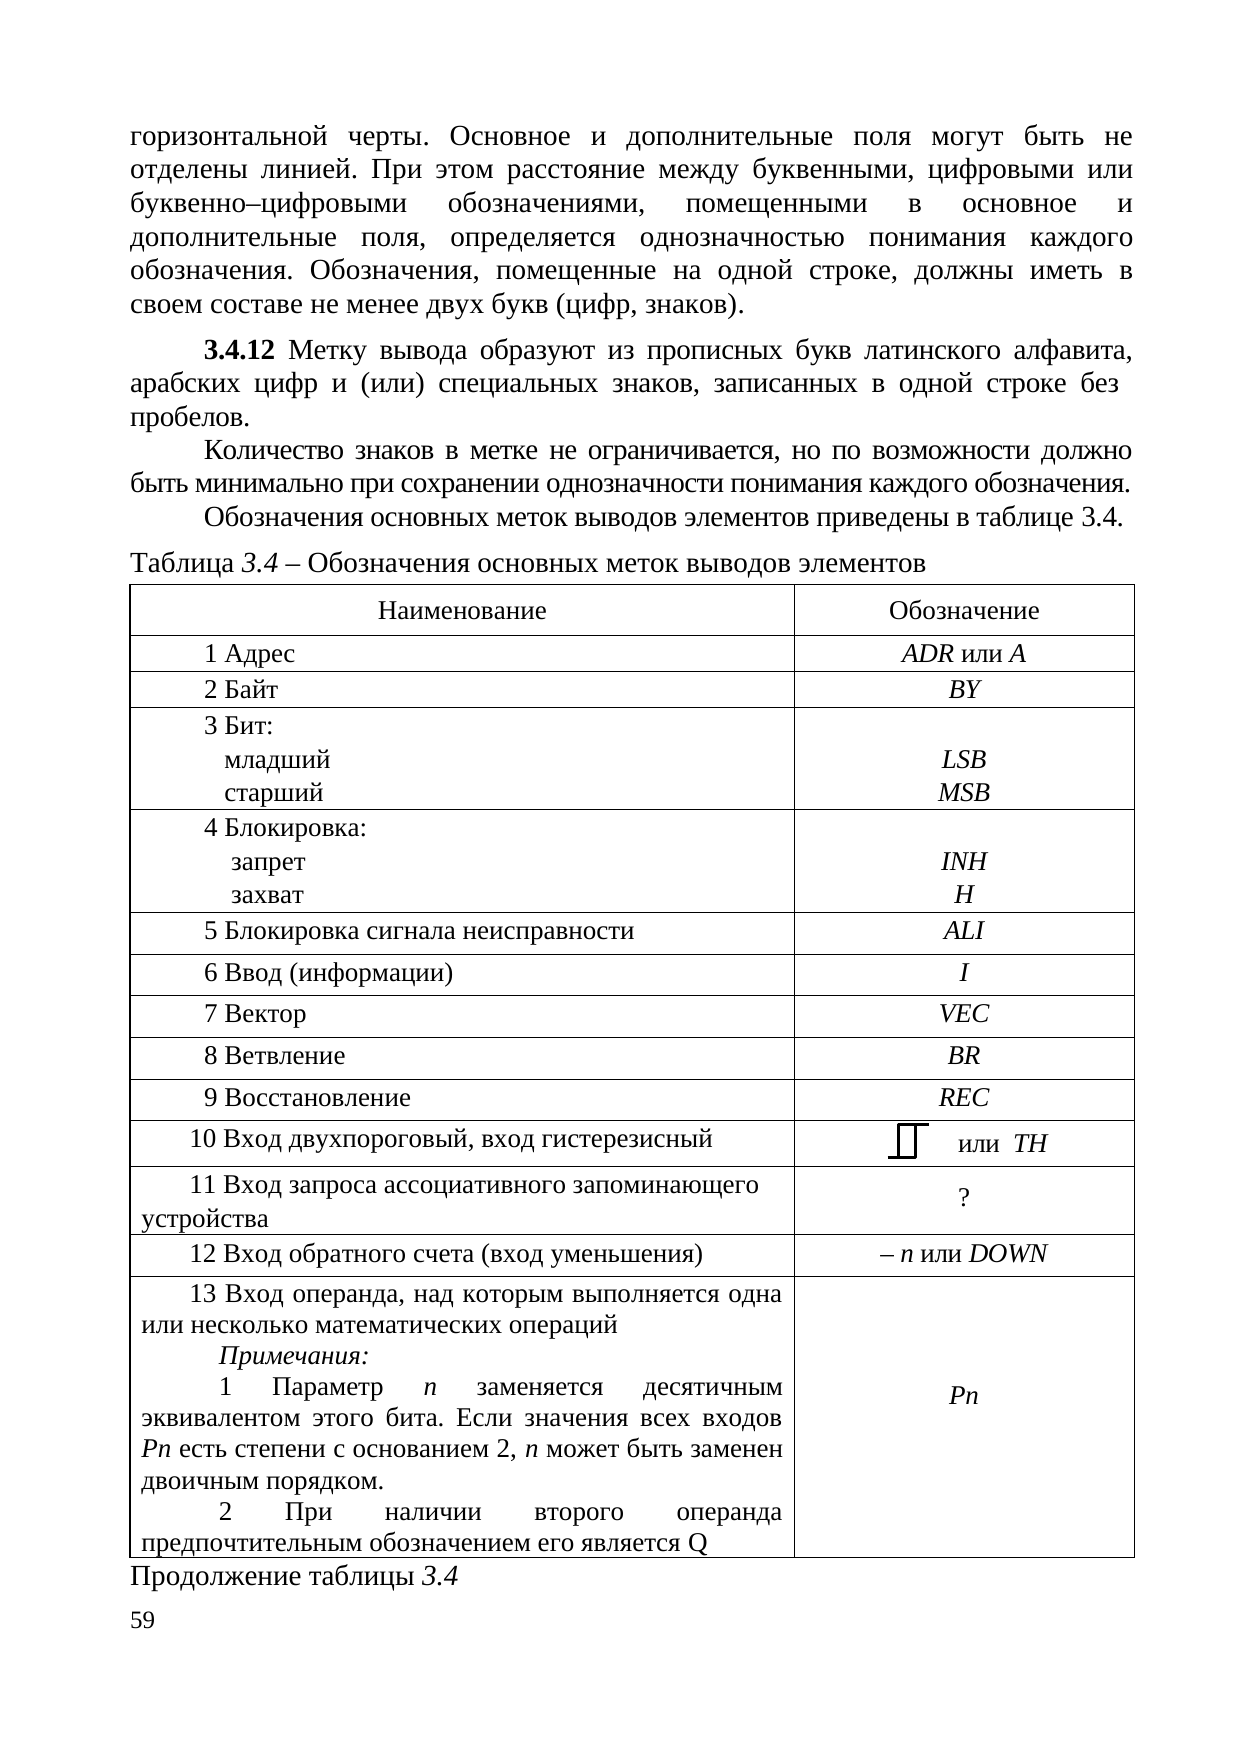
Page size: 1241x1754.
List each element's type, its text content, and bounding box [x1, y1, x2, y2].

table_cell VEC [795, 996, 1134, 1037]
table_cell BR [795, 1038, 1134, 1078]
table_cell INH H [795, 810, 1134, 912]
table_cell 8 Ветвление [131, 1038, 794, 1078]
table_header Наименование [131, 585, 794, 635]
table_cell 13 Вход операнда, над которым выполняется одна или несколько математических операций Примечания: 1 Параметр n заменяется десятичным эквивалентом этого бита. Если значения всех входов Pn есть степени с основанием 2, n может быть заменен двоичным порядком. 2 При наличии второго операнда предпочтительным обозначением его является Q [131, 1277, 794, 1557]
table_cell 3 Бит: младший старший [131, 708, 794, 809]
table_cell 12 Вход обратного счета (вход уменьшения) [131, 1235, 794, 1276]
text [130, 118, 1134, 319]
text Обозначения основных меток выводов элементов приведены в таблице 3.4. [130, 499, 1133, 533]
table_cell 2 Байт [131, 672, 794, 707]
table_cell 1 Адрес [131, 636, 794, 671]
table_cell 4 Блокировка: запрет захват [131, 810, 794, 912]
table_cell 11 Вход запроса ассоциативного запоминающего устройства [131, 1167, 794, 1234]
table_cell или ТН [795, 1121, 1134, 1166]
table_header Обозначение [795, 585, 1134, 635]
table_cell ? [795, 1167, 1134, 1234]
table_cell 9 Восстановление [131, 1080, 794, 1120]
text Количество знаков в метке не ограничивается, но по возможности должно быть минимально при сохранении однозначности понимания каждого обозначения. [130, 432, 1133, 499]
table_cell REC [795, 1080, 1134, 1120]
text 3.4.12 Метку вывода образуют из прописных букв латинского алфавита, арабских цифр и (или) специальных знаков, записанных в одной строке без пробелов. [130, 332, 1133, 432]
table_cell 10 Вход двухпороговый, вход гистерезисный [131, 1121, 794, 1166]
table_cell ALI [795, 913, 1134, 953]
text Продолжение таблицы 3.4 [130, 1558, 1134, 1592]
table_cell Pn [795, 1277, 1134, 1557]
table_cell ADR или A [795, 636, 1134, 671]
table_cell LSB MSB [795, 708, 1134, 809]
table_cell 5 Блокировка сигнала неисправности [131, 913, 794, 953]
table_cell 6 Ввод (информации) [131, 955, 794, 995]
table_cell – n или DOWN [795, 1235, 1134, 1276]
table_cell 7 Вектор [131, 996, 794, 1037]
text Таблица 3.4 – обозначения основных меток выводов элементов [130, 546, 1134, 579]
table_cell I [795, 955, 1134, 995]
table_cell BY [795, 672, 1134, 707]
